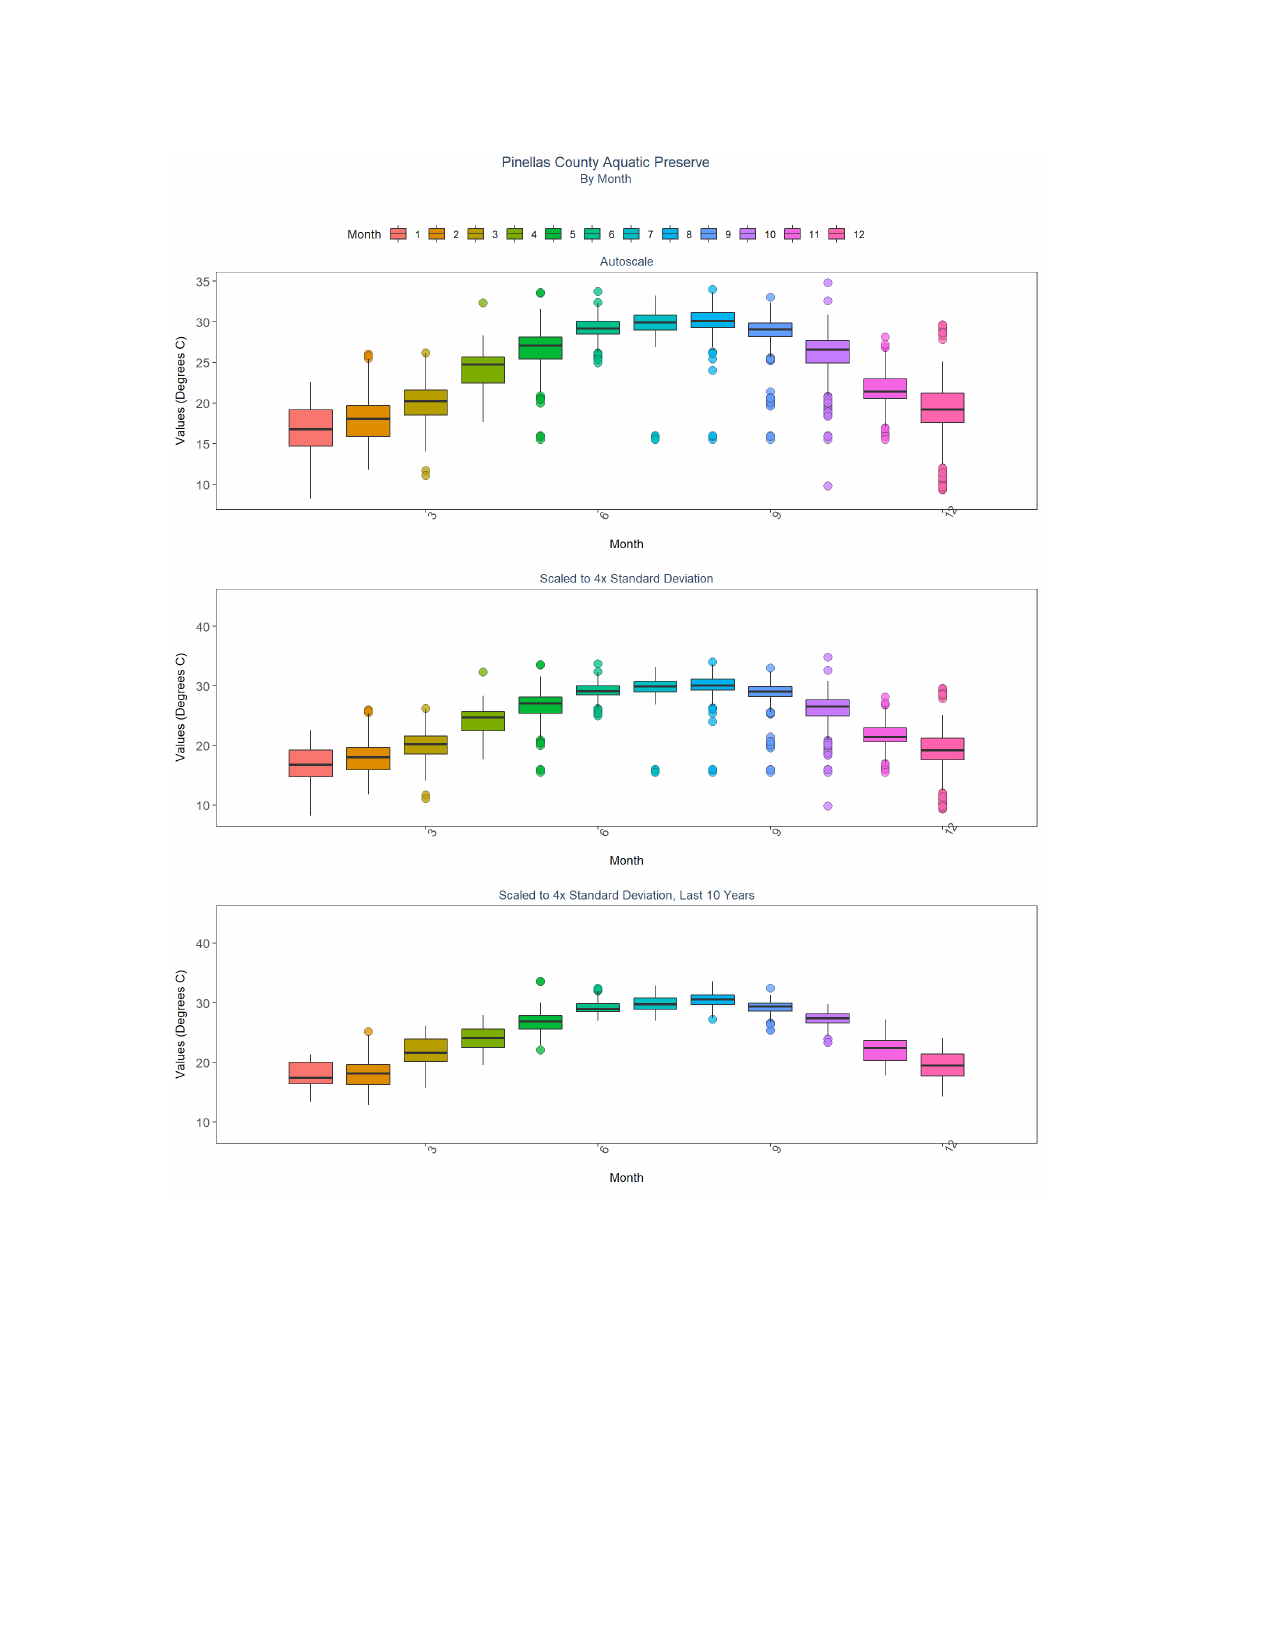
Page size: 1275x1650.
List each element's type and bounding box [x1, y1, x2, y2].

picture [168, 150, 1044, 1200]
